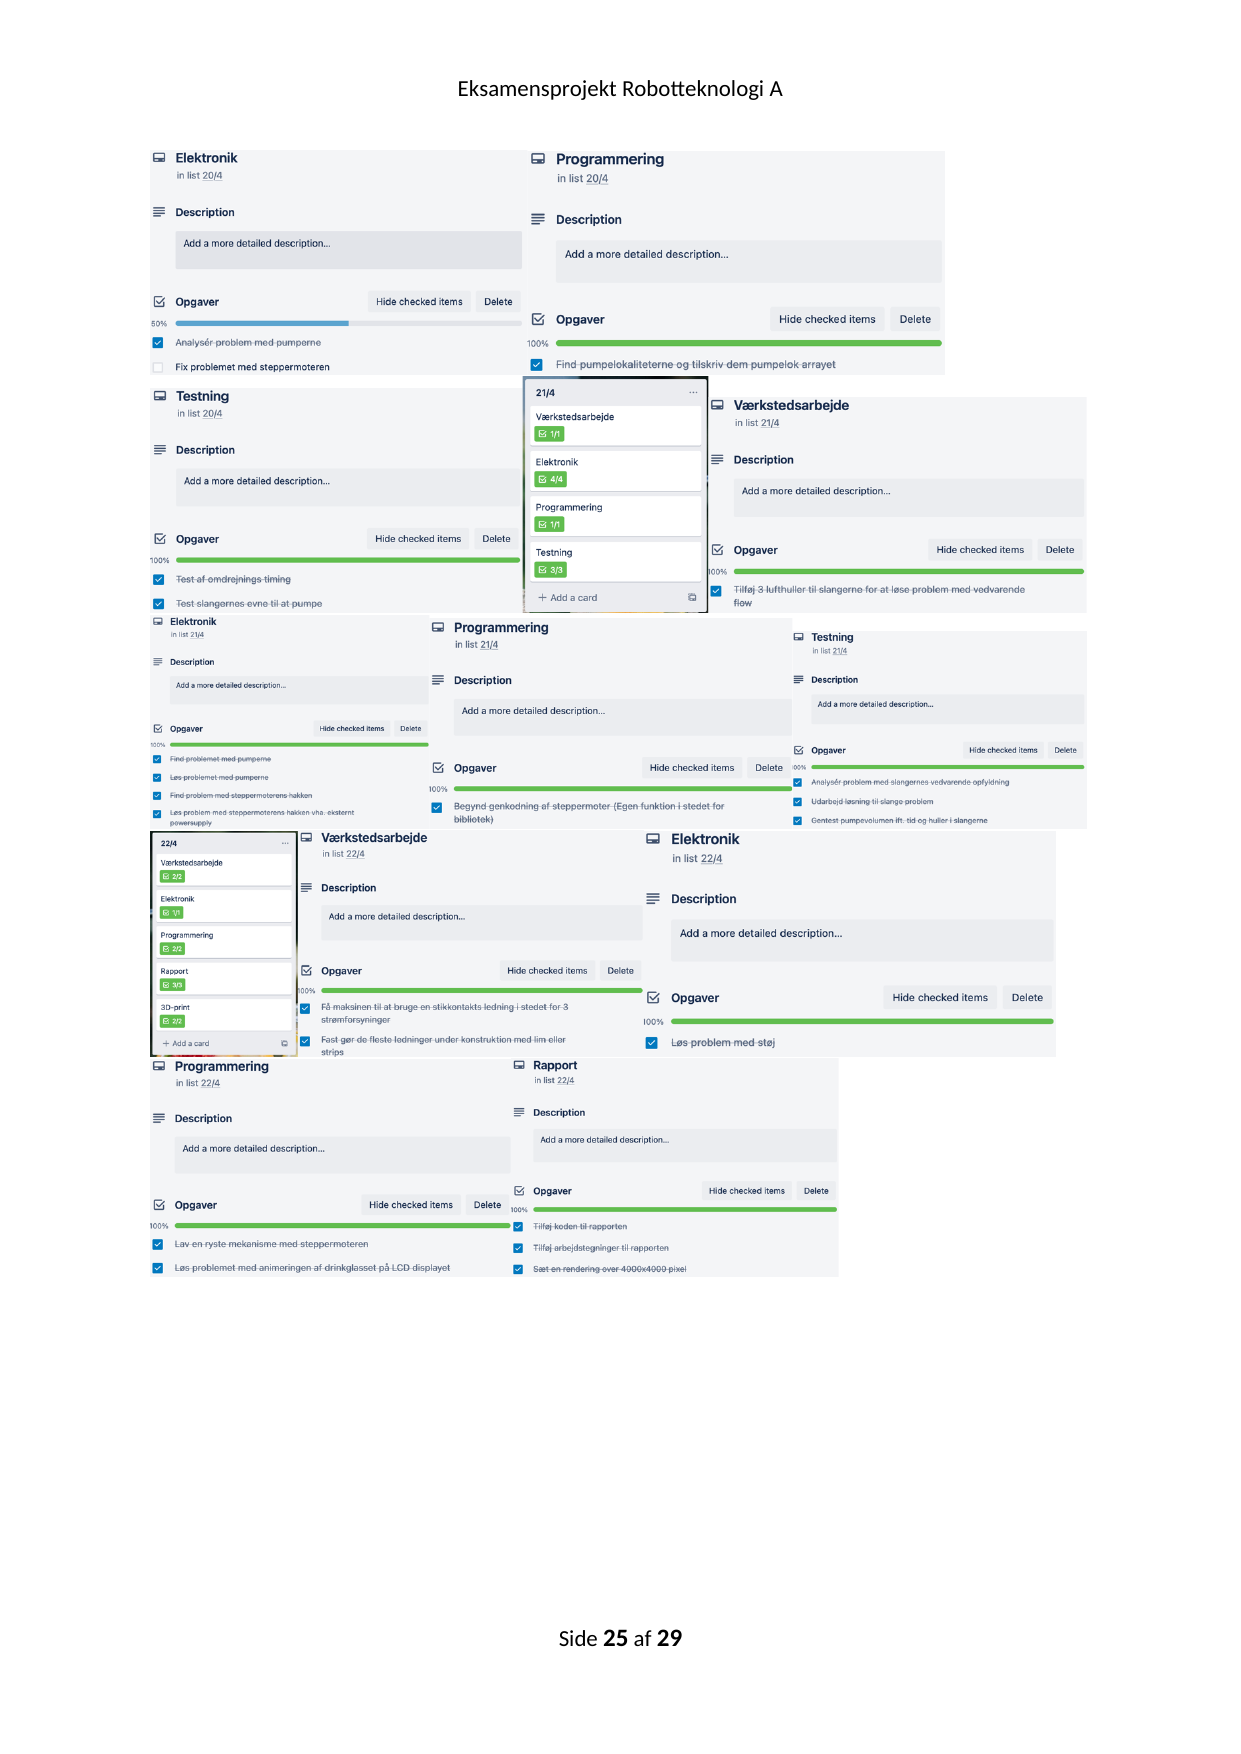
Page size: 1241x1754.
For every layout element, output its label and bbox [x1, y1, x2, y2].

picture [150, 1058, 839, 1277]
picture [150, 615, 1087, 829]
picture [150, 376, 1087, 613]
picture [150, 830, 1056, 1057]
picture [150, 150, 945, 375]
